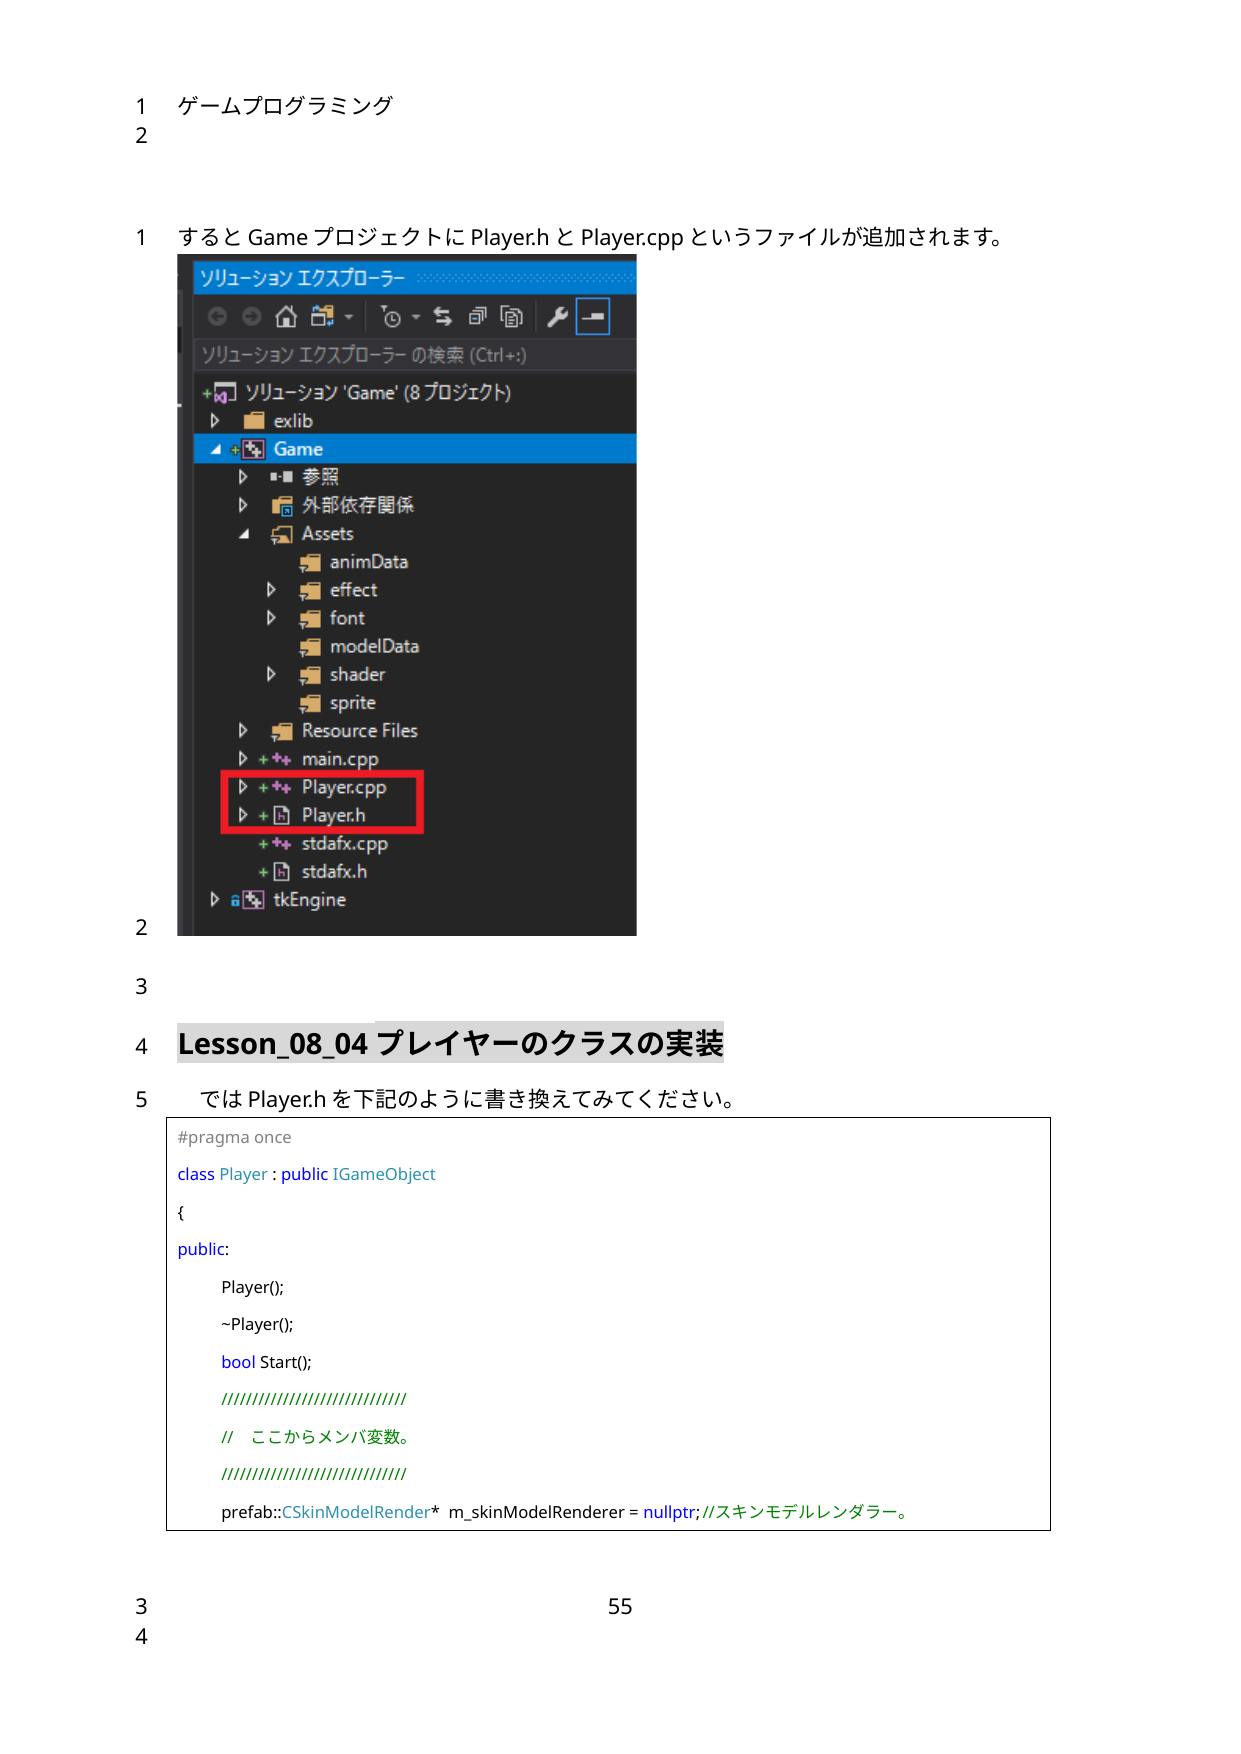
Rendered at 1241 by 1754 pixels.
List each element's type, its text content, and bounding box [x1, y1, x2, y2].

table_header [167, 1118, 1050, 1530]
subtitle Lesson_08_04 プレイヤーのクラスの実装 [177, 1004, 1063, 1079]
picture [177, 254, 637, 936]
text ではPlayer.hを下記のように書き換えてみてください。 [177, 1079, 1063, 1117]
text するとGameプロジェクトにPlayer.hとPlayer.cppというファイルが追加されます。 [177, 217, 1063, 254]
